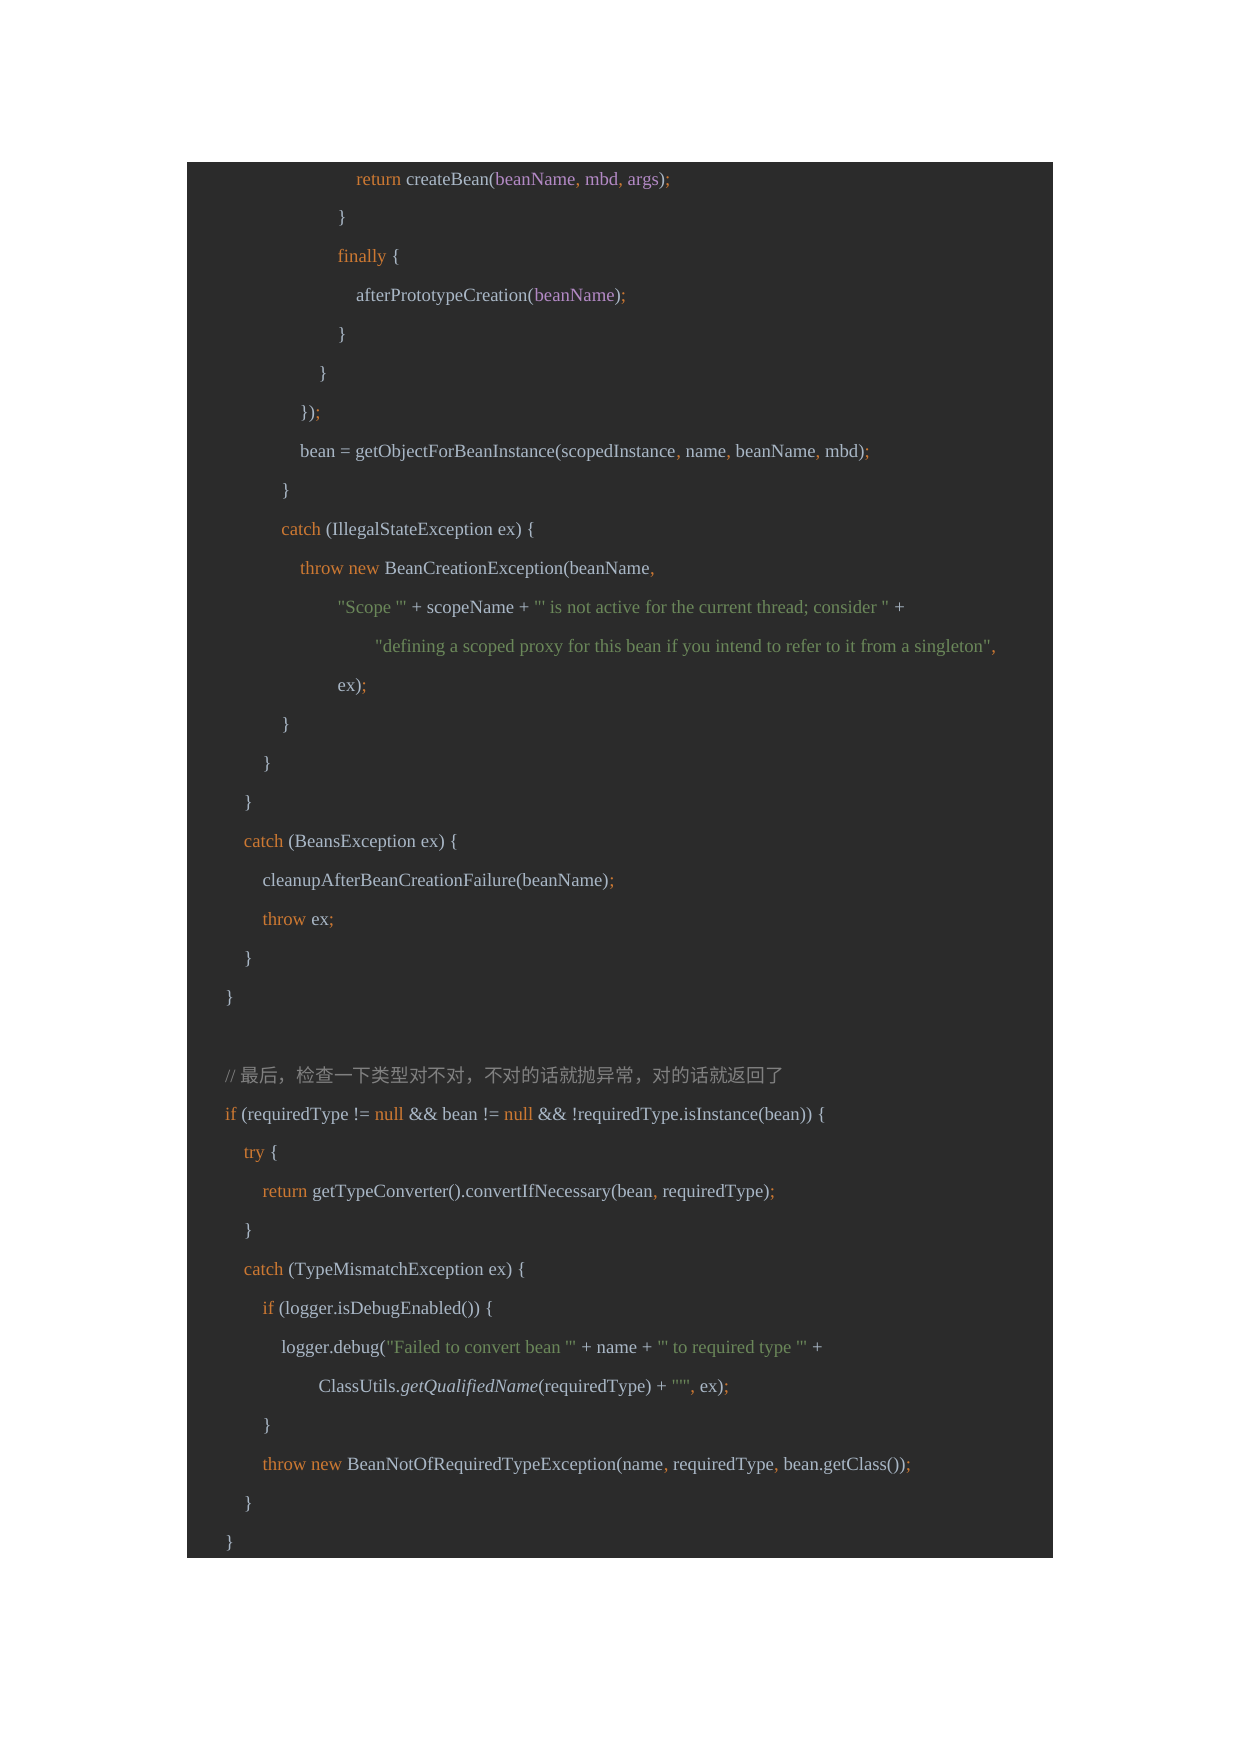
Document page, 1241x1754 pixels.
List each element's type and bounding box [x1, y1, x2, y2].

text [187, 162, 1053, 1558]
